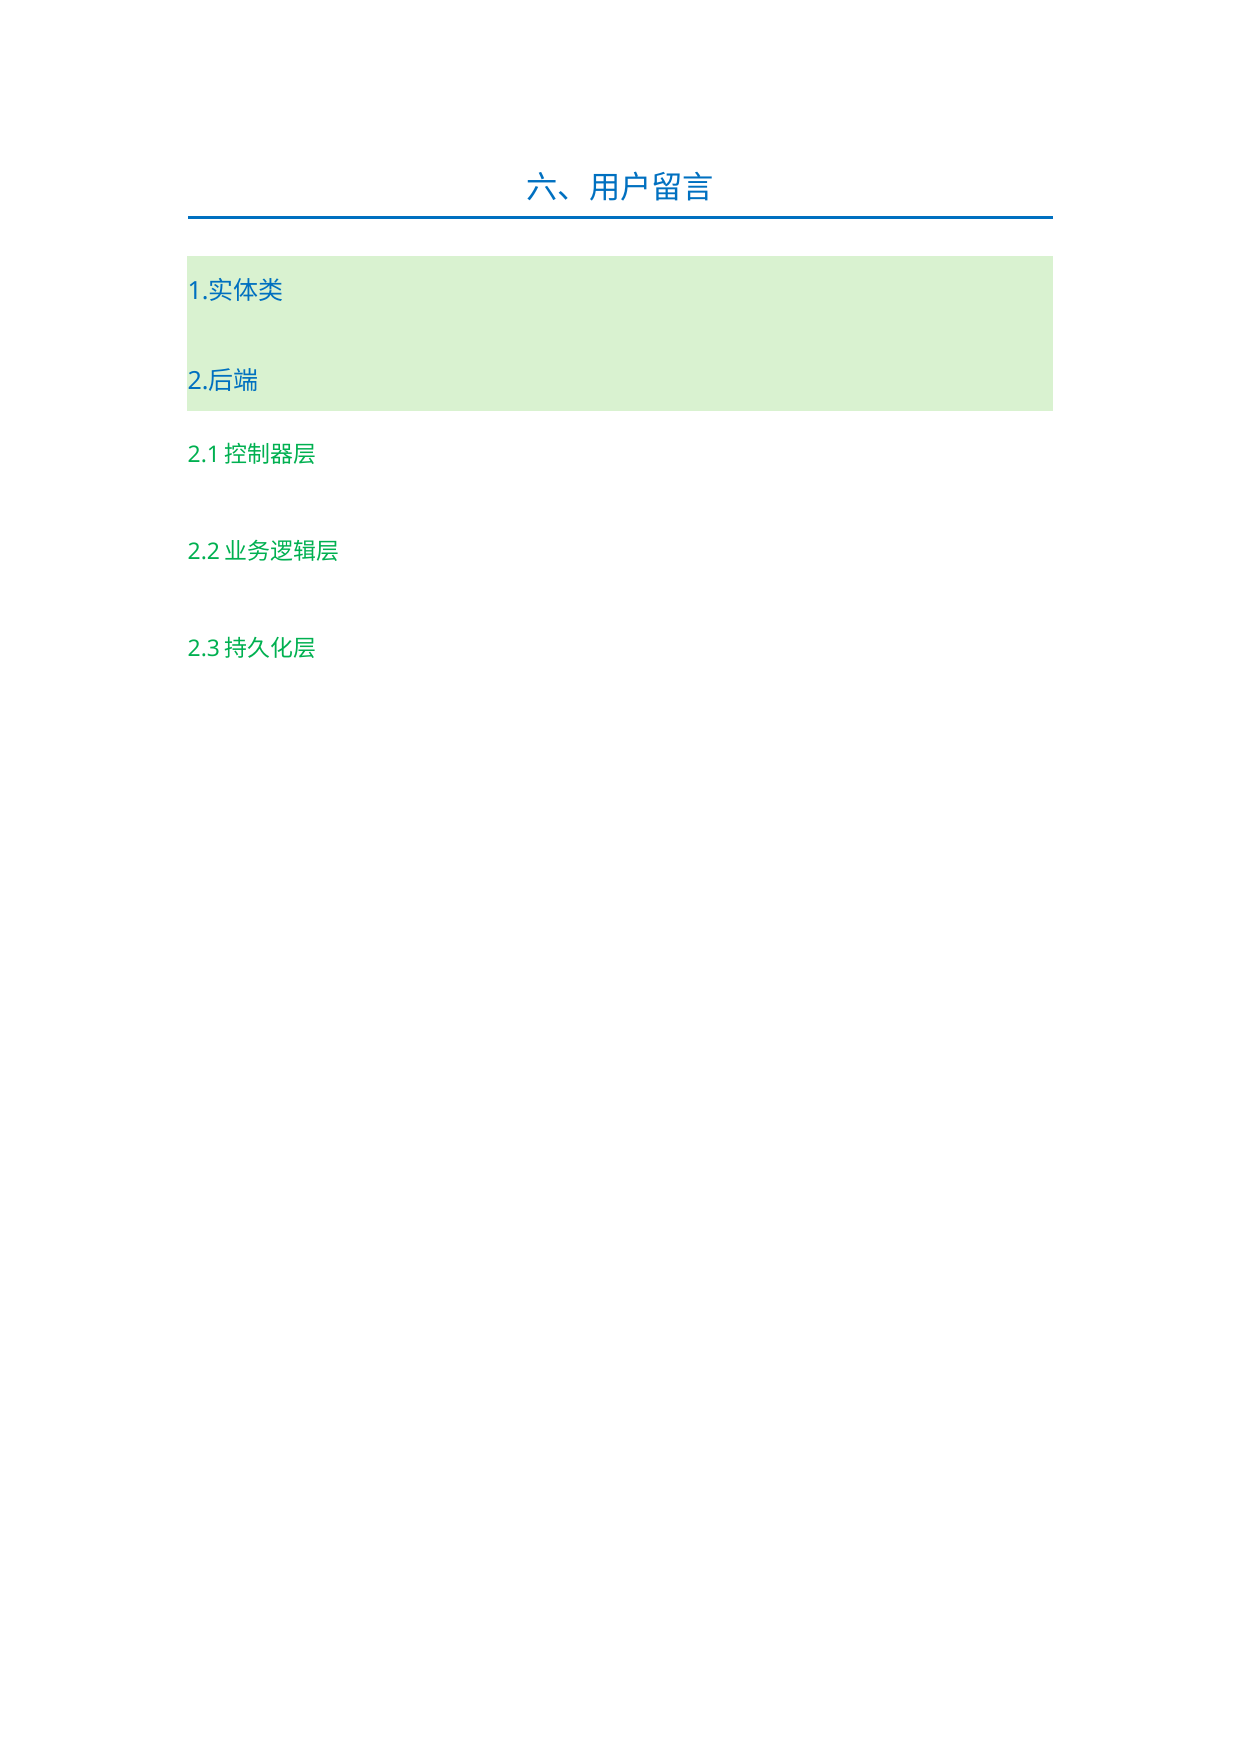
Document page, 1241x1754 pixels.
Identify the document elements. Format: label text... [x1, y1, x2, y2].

subtitle 2.3持久化层 [187, 630, 1053, 664]
subtitle 2.1控制器层 [187, 436, 1053, 469]
subtitle 六、用户留言 [187, 162, 1053, 219]
subtitle 2.2业务逻辑层 [187, 533, 1053, 567]
subtitle 1.实体类 [187, 256, 1053, 321]
subtitle 2.后端 [187, 346, 1053, 411]
